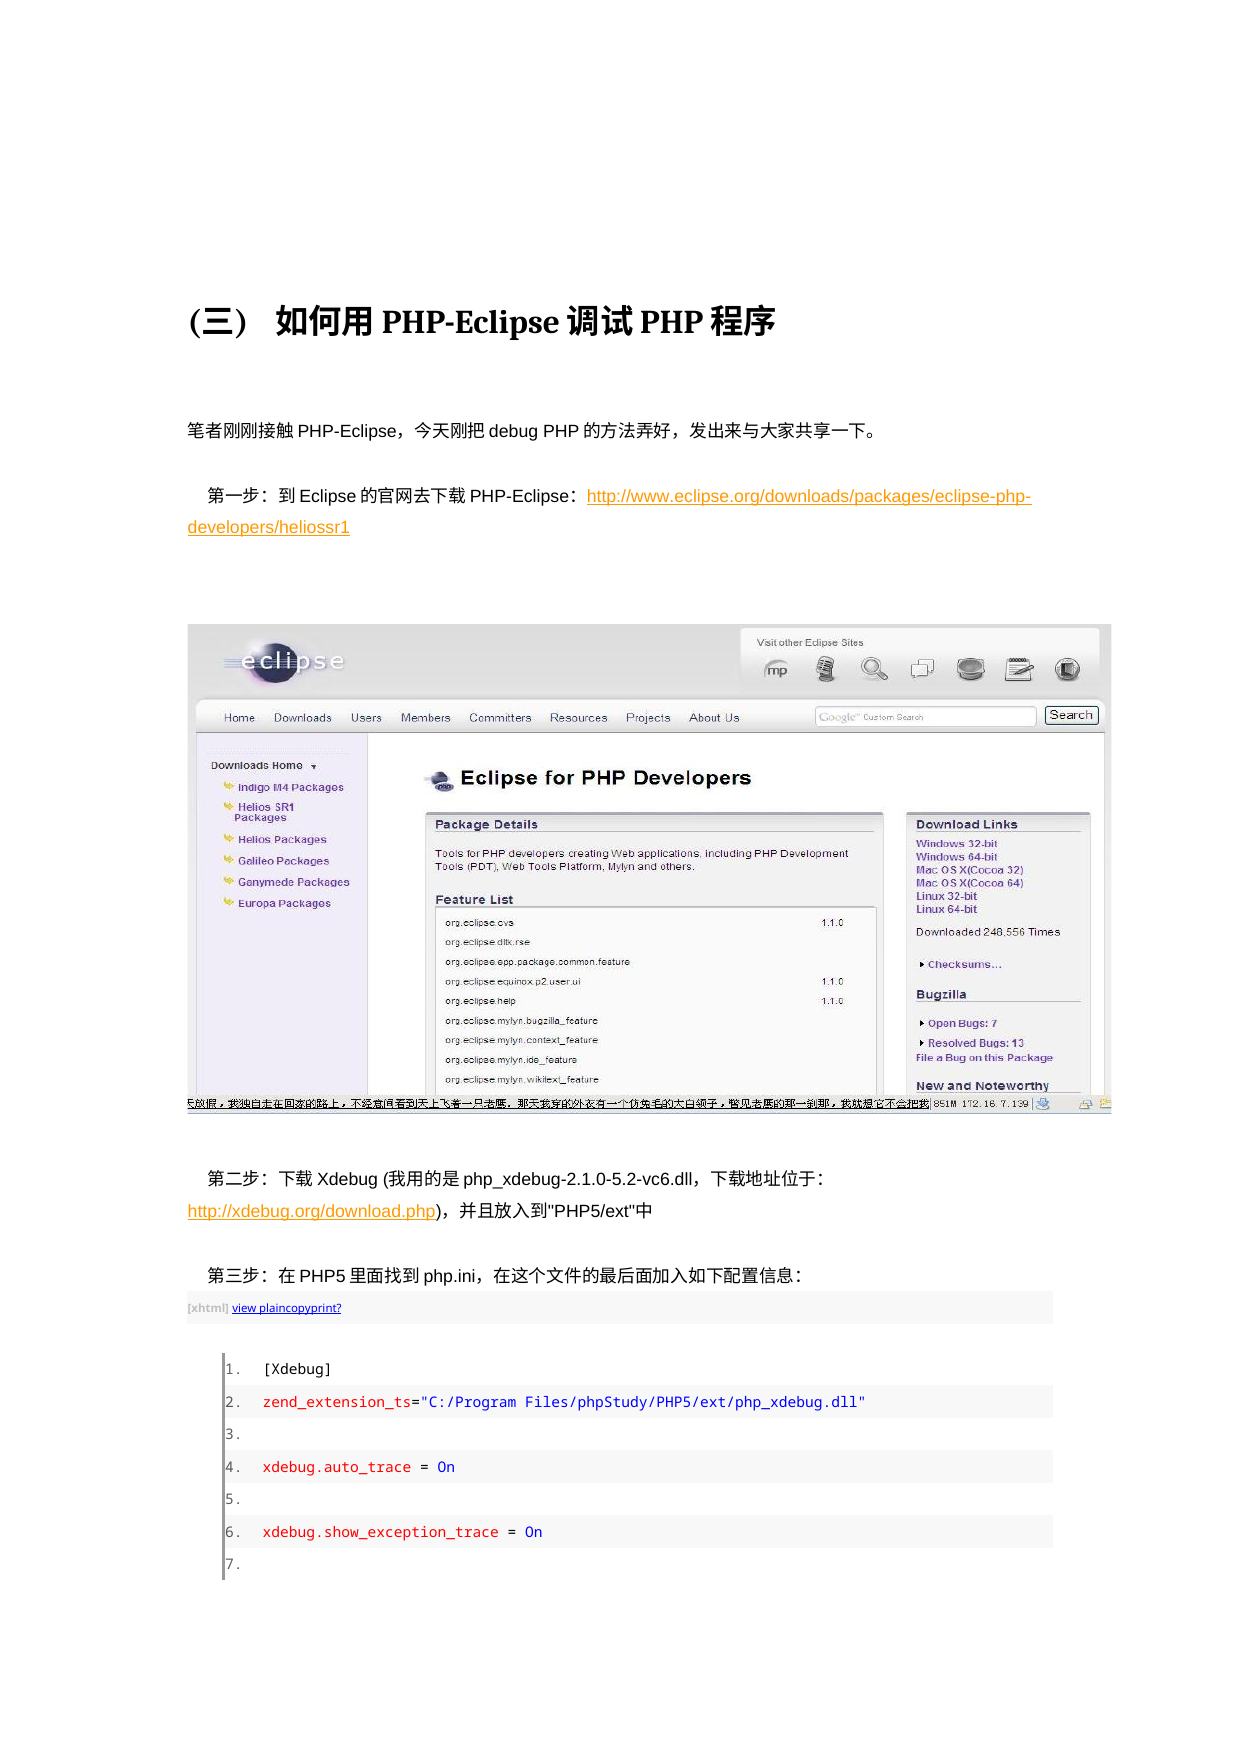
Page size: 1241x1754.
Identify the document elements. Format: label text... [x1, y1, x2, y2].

text 笔者刚刚接触PHP-Eclipse，今天刚把debug PHP的方法弄好，发出来与大家共享一下。 [187, 414, 1053, 446]
text [xhtml] view plaincopyprint? [187, 1291, 1053, 1324]
list xdebug.show_exception_trace = On [225, 1515, 1053, 1548]
text 第二步：下载Xdebug (我用的是php_xdebug-2.1.0-5.2-vc6.dll，下载地址位于：http://xdebug.org/download.php)，并且放入到"PHP5/ext"中 [187, 1161, 1053, 1226]
picture [187, 624, 1112, 1114]
list [Xdebug] [225, 1353, 1053, 1385]
list xdebug.auto_trace = On [225, 1450, 1053, 1483]
list zend_extension_ts="C:/Program Files/phpStudy/PHP5/ext/php_xdebug.dll" [225, 1385, 1053, 1418]
subtitle 如何用PHP-Eclipse调试PHP程序 [187, 287, 1053, 352]
text 第一步：到Eclipse的官网去下载PHP-Eclipse：http://www.eclipse.org/downloads/packages/eclipse-php-developers/heliossr1 [187, 479, 1053, 544]
text 第三步：在PHP5里面找到php.ini，在这个文件的最后面加入如下配置信息： [187, 1259, 1053, 1291]
